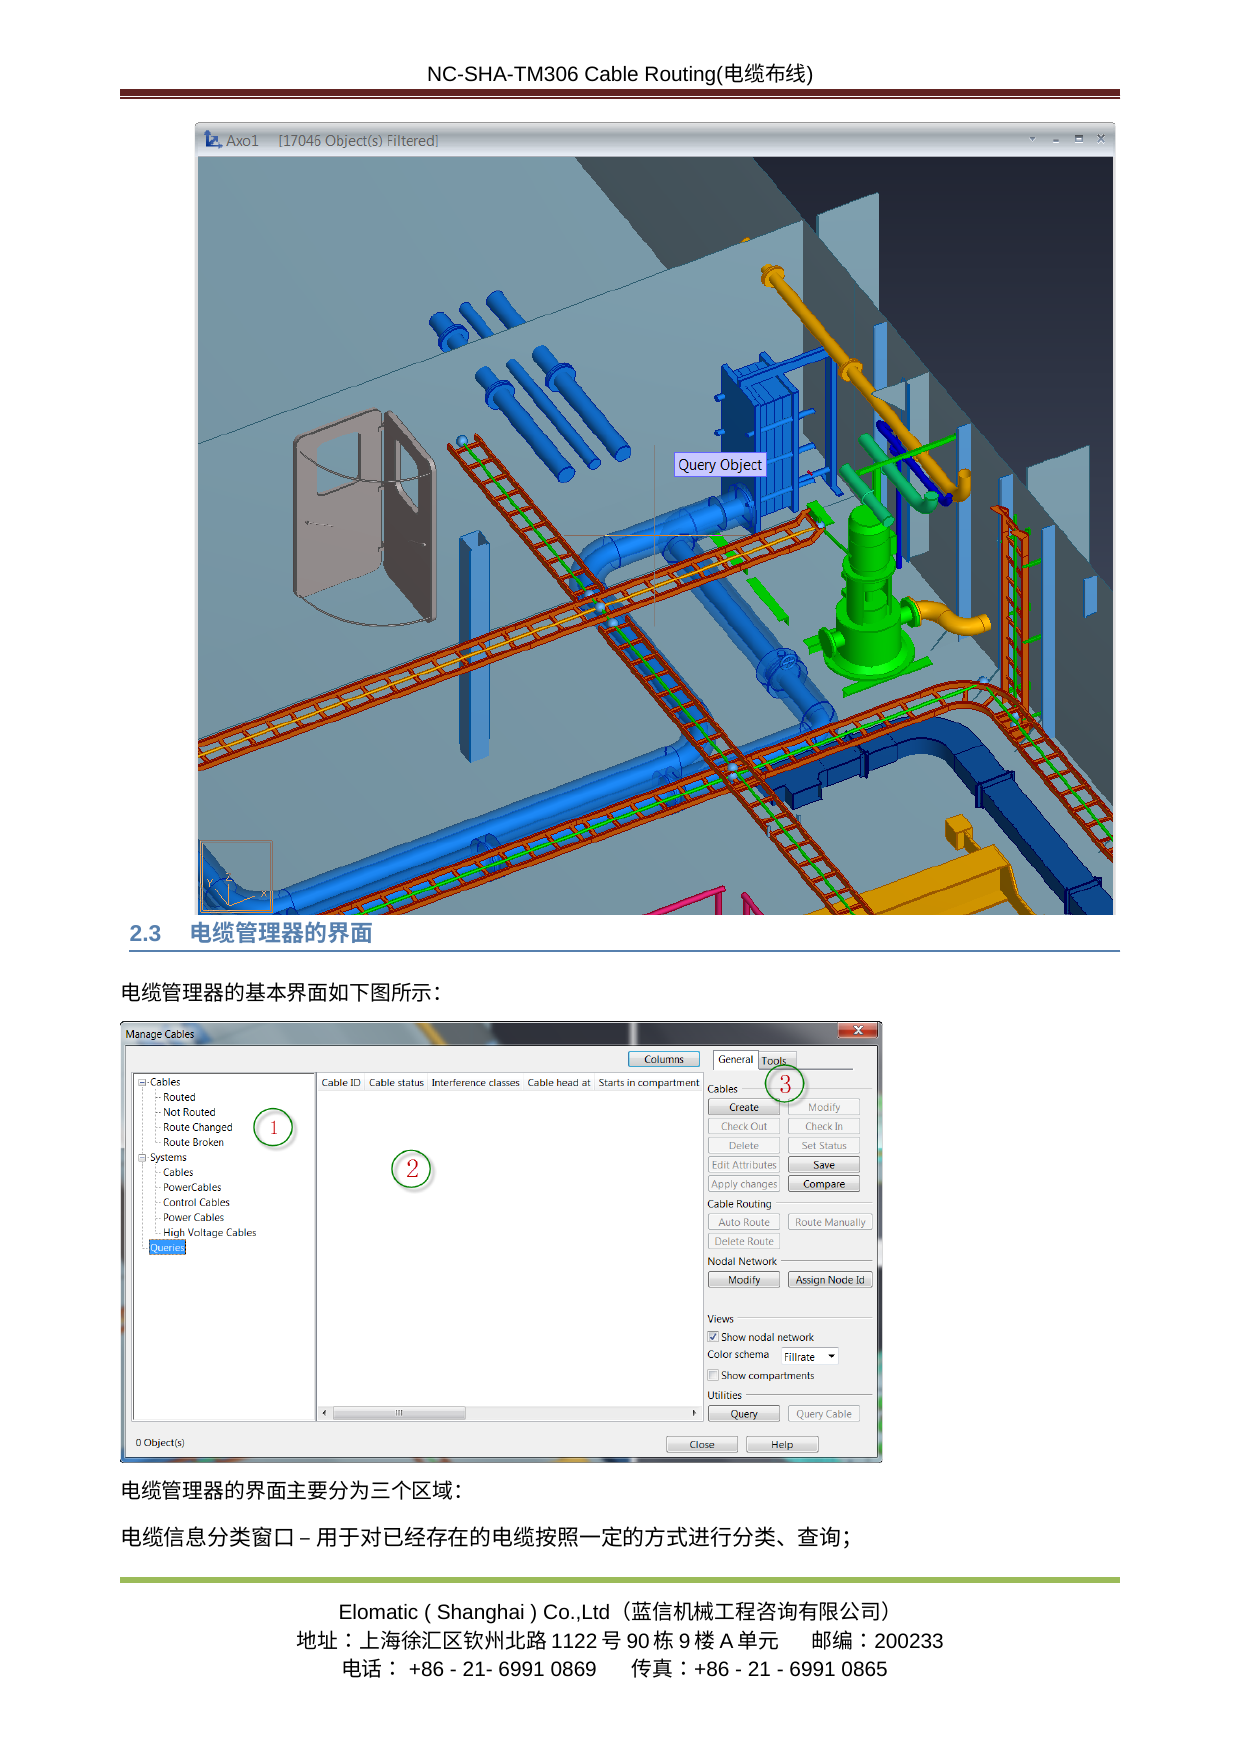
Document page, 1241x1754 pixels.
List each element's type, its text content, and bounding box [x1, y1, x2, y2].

picture [194, 122, 1116, 915]
text 电缆管理器的基本界面如下图所示： [120, 976, 1120, 1006]
list 电缆信息分类窗口 – 用于对已经存在的电缆按照一定的方式进行分类、查询； [120, 1520, 1120, 1552]
subtitle 电缆管理器的界面 [129, 915, 1120, 950]
picture [120, 1021, 883, 1463]
text 电缆管理器的界面主要分为三个区域： [120, 1475, 1120, 1505]
